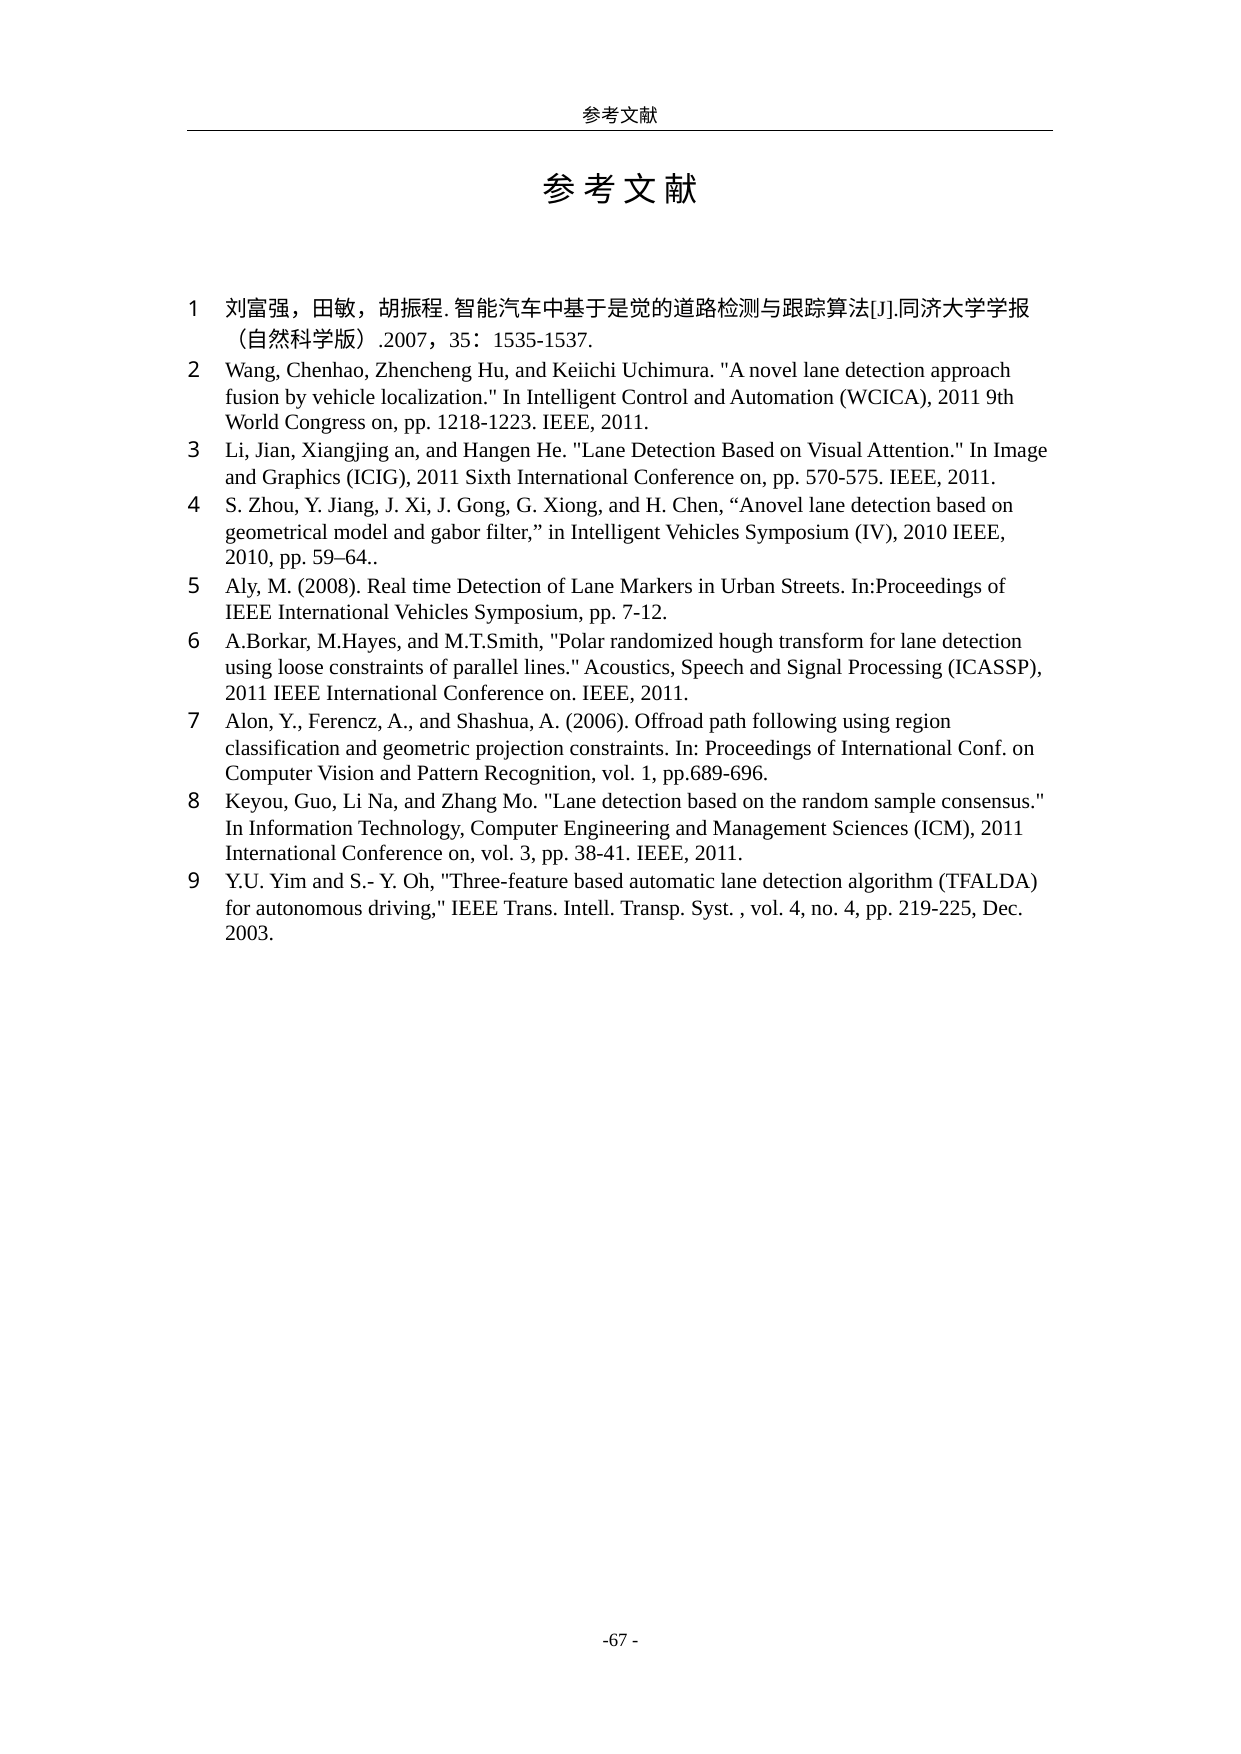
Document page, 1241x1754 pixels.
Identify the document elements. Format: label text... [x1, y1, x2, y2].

list Keyou, Guo, Li Na, and Zhang Mo. "Lane detection based on the random sample consensus." In Information Technology, Computer Engineering and Management Sciences (ICM), 2011 International Conference on, vol. 3, pp. 38-41. IEEE, 2011. [187, 785, 1053, 865]
list 参 考 文 献 [187, 162, 1053, 211]
list 刘富强，田敏，胡振程. 智能汽车中基于是觉的道路检测与跟踪算法[J].同济大学学报（自然科学版）.2007，35：1535-1537. [187, 291, 1053, 354]
list Wang, Chenhao, Zhencheng Hu, and Keiichi Uchimura. "A novel lane detection approach fusion by vehicle localization." In Intelligent Control and Automation (WCICA), 2011 9th World Congress on, pp. 1218-1223. IEEE, 2011. [187, 354, 1053, 434]
list Y.U. Yim and S.- Y. Oh, "Three-feature based automatic lane detection algorithm (TFALDA) for autonomous driving," IEEE Trans. Intell. Transp. Syst. , vol. 4, no. 4, pp. 219-225, Dec. 2003. [187, 865, 1053, 945]
list S. Zhou, Y. Jiang, J. Xi, J. Gong, G. Xiong, and H. Chen, “Anovel lane detection based on geometrical model and gabor filter,” in Intelligent Vehicles Symposium (IV), 2010 IEEE, 2010, pp. 59–64.. [187, 489, 1053, 569]
list A.Borkar, M.Hayes, and M.T.Smith, "Polar randomized hough transform for lane detection using loose constraints of parallel lines." Acoustics, Speech and Signal Processing (ICASSP), 2011 IEEE International Conference on. IEEE, 2011. [187, 624, 1053, 705]
list Alon, Y., Ferencz, A., and Shashua, A. (2006). Offroad path following using region classification and geometric projection constraints. In: Proceedings of International Conf. on Computer Vision and Pattern Recognition, vol. 1, pp.689-696. [187, 705, 1053, 785]
list Li, Jian, Xiangjing an, and Hangen He. "Lane Detection Based on Visual Attention." In Image and Graphics (ICIG), 2011 Sixth International Conference on, pp. 570-575. IEEE, 2011. [187, 434, 1053, 489]
list Aly, M. (2008). Real time Detection of Lane Markers in Urban Streets. In:Proceedings of IEEE International Vehicles Symposium, pp. 7-12. [187, 569, 1053, 624]
